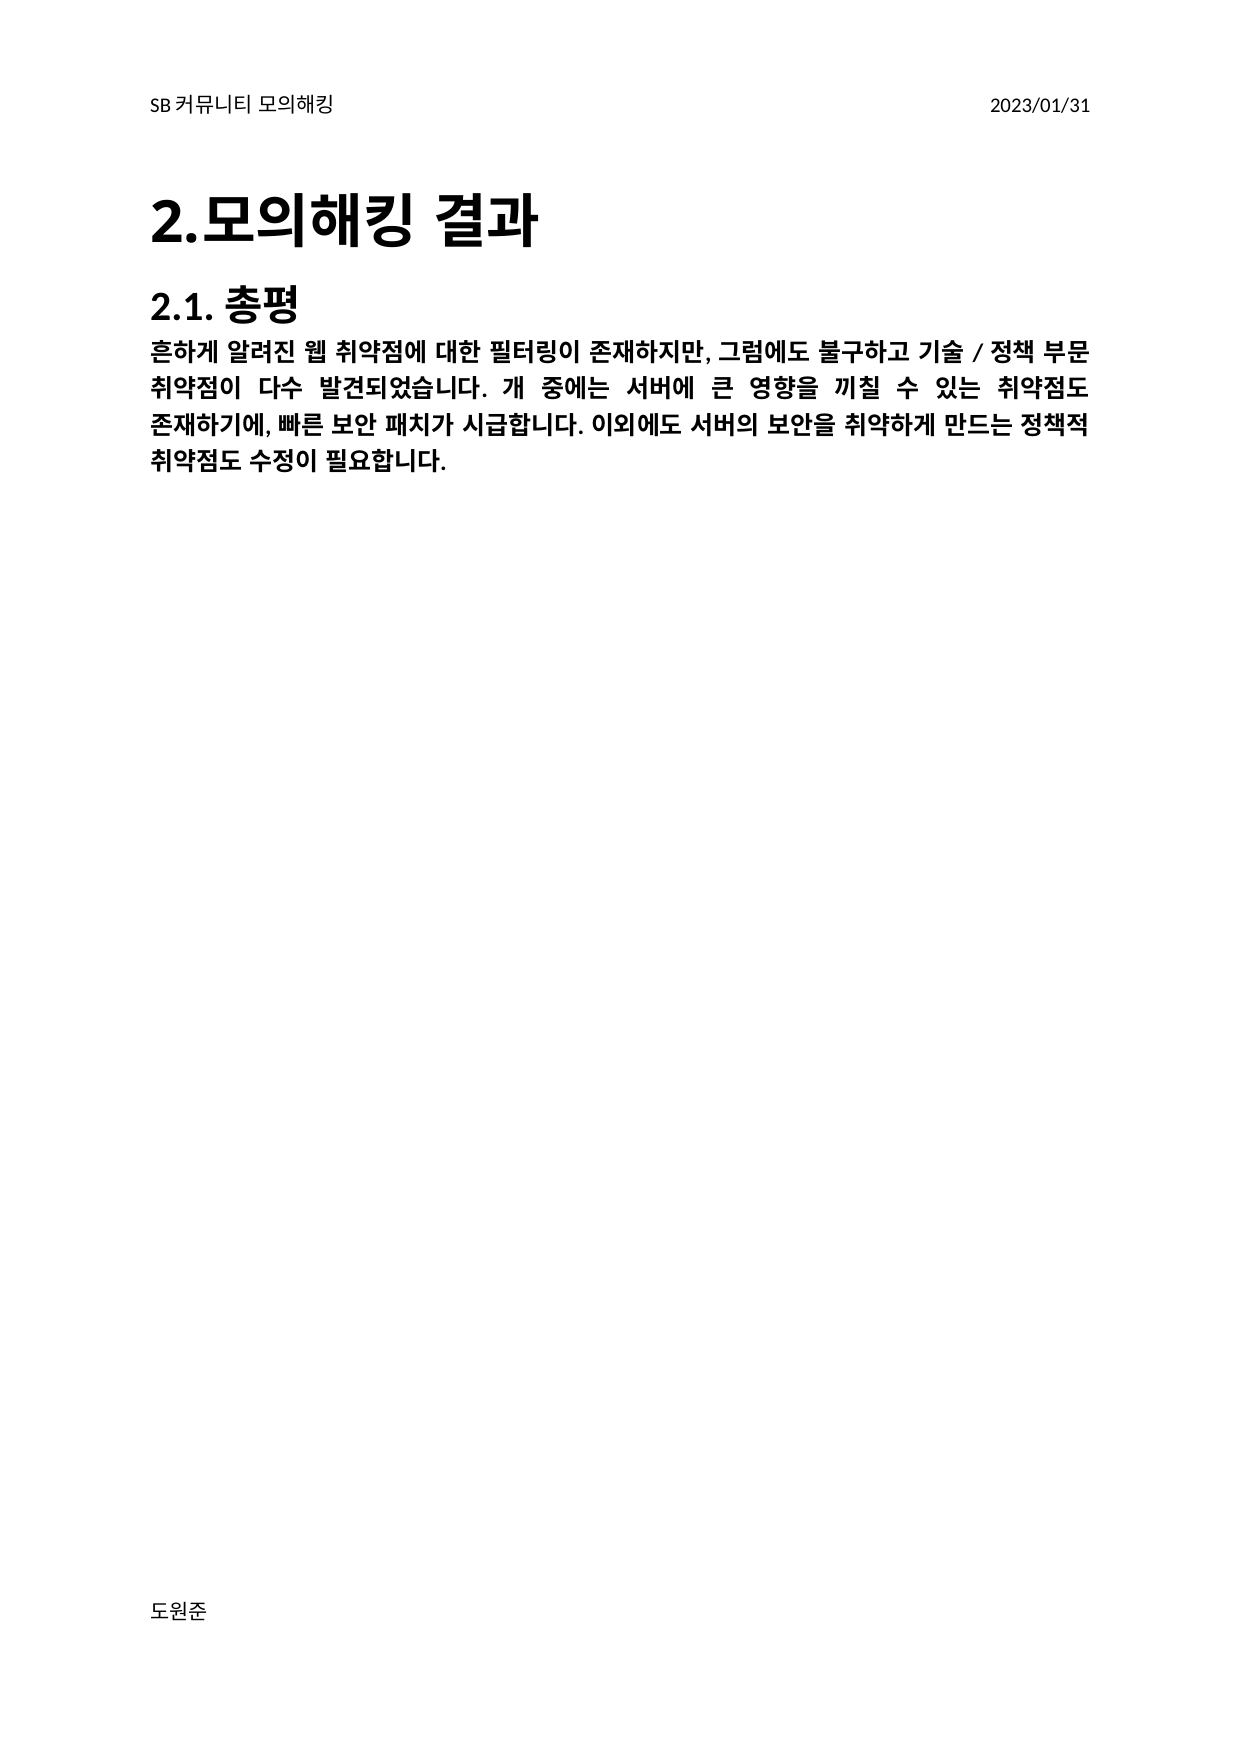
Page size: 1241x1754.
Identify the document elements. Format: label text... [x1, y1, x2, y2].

title 모의해킹 결과 [150, 175, 1090, 260]
text 흔하게 알려진 웹 취약점에 대한 필터링이 존재하지만, 그럼에도 불구하고 기술 / 정책 부문 취약점이 다수 발견되었습니다. 개 중에는 서버에 큰 영향을 끼칠 수 있는 취약점도 존재하기에, 빠른 보안 패치가 시급합니다. 이외에도 서버의 보안을 취약하게 만드는 정책적 취약점도 수정이 필요합니다. [150, 333, 1090, 478]
text 2.1. 총평 [150, 272, 1090, 333]
